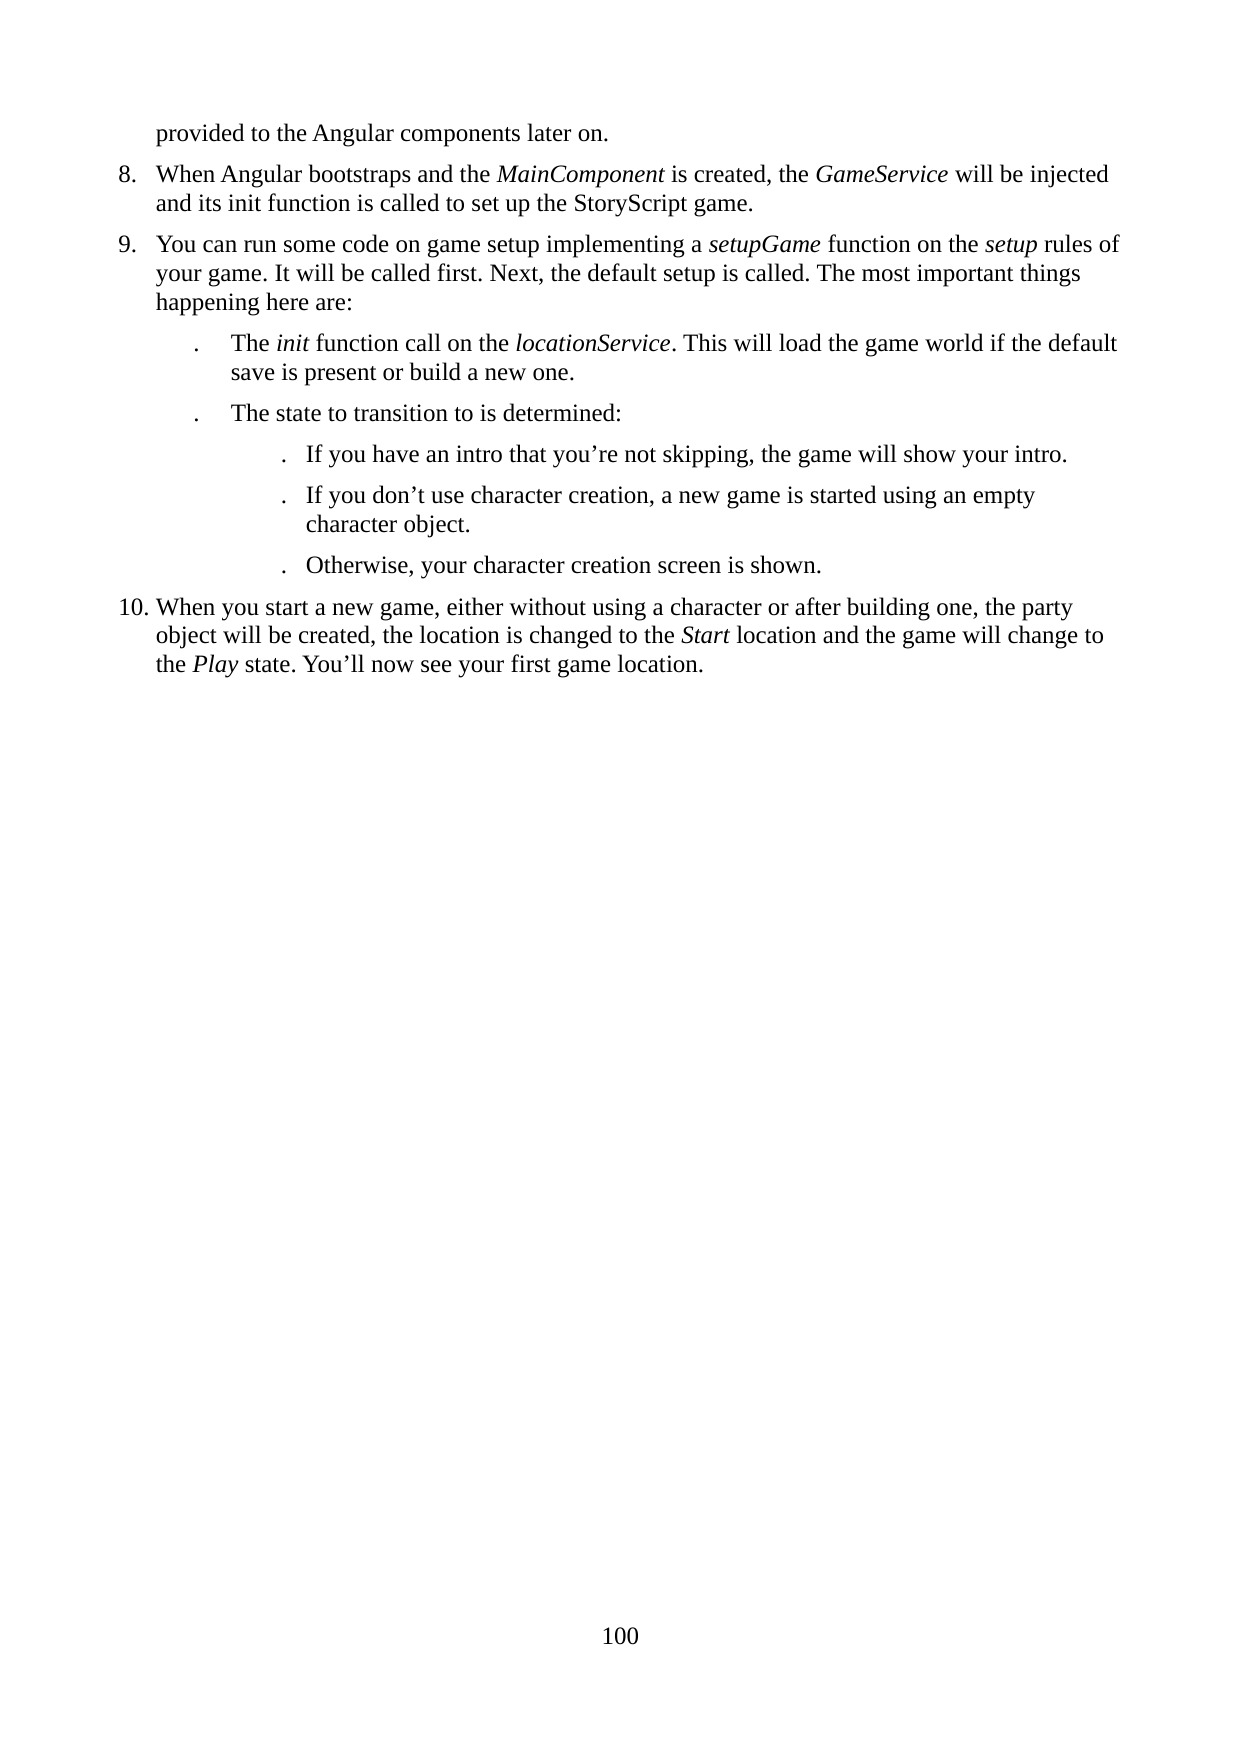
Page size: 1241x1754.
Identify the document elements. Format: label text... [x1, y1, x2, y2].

list You can run some code on game setup implementing a setupGame function on the setup rules of your game. It will be called first. Next, the default setup is called. The most important things happening here are: [118, 229, 1122, 316]
list When you start a new game, either without using a character or after building one, the party object will be created, the location is changed to the Start location and the game will change to the Play state. You’ll now see your first game location. [118, 592, 1122, 678]
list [118, 118, 1122, 147]
list When Angular bootstraps and the MainComponent is created, the GameService will be injected and its init function is called to set up the StoryScript game. [118, 159, 1122, 217]
list The state to transition to is determined: [193, 398, 1122, 427]
list If you have an intro that you’re not skipping, the game will show your intro. [287, 439, 1122, 468]
list If you don’t use character creation, a new game is started using an empty character object. [287, 481, 1122, 538]
list Otherwise, your character creation screen is shown. [287, 551, 1122, 579]
list The init function call on the locationService. This will load the game world if the default save is present or build a new one. [193, 328, 1122, 386]
